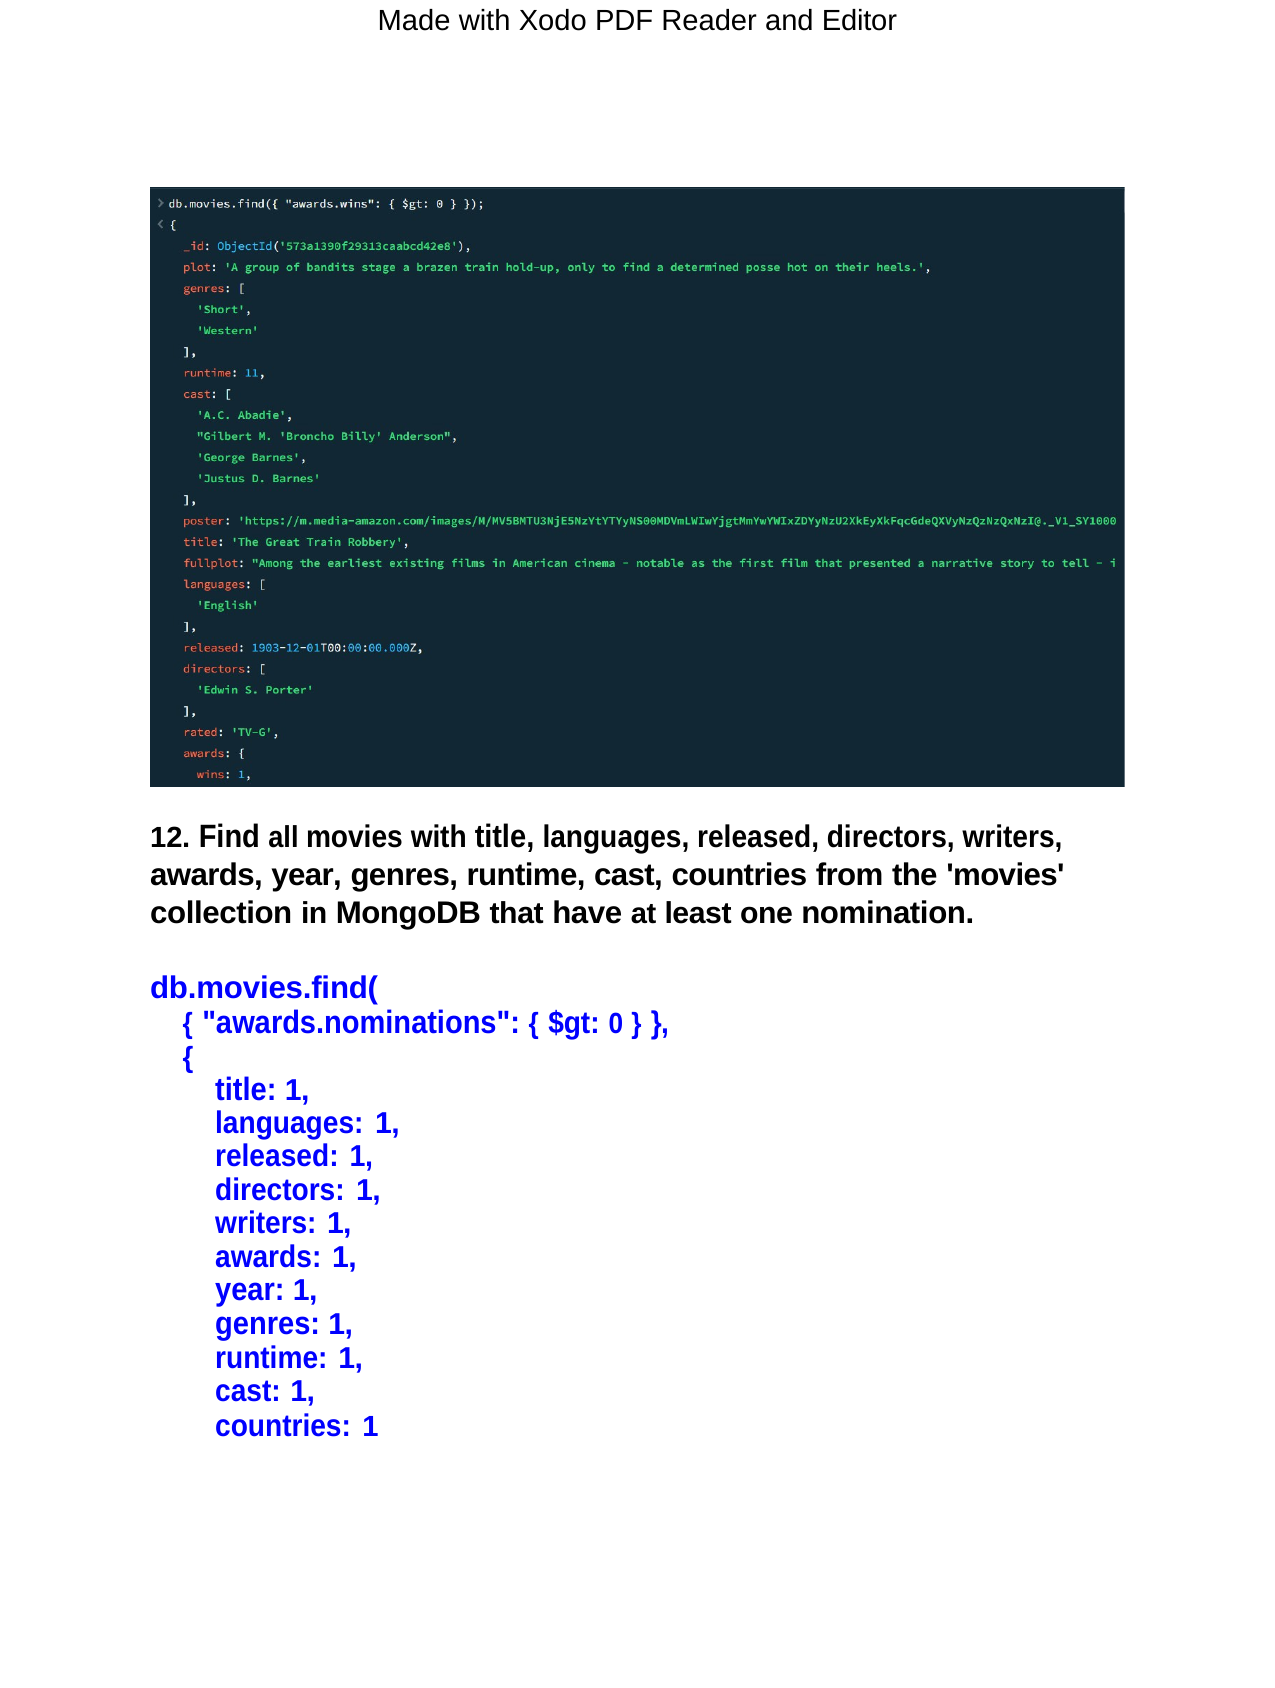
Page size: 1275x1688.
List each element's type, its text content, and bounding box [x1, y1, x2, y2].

text runtime: 1, [215, 1341, 1225, 1375]
text year: 1, [215, 1274, 1225, 1307]
text released: 1, [215, 1140, 1225, 1173]
text genres: 1, [215, 1307, 1225, 1341]
picture [150, 187, 1125, 787]
text awards: 1, [215, 1241, 1225, 1274]
list Find all movies with title, languages, released, directors, writers, awards, year, genres, runtime, cast, countries from the 'movies' collection in MongoDB that have at least one nomination. [150, 817, 1089, 930]
text title: 1, [215, 1074, 1225, 1107]
text { [182, 1040, 1225, 1074]
text db.movies.find( [150, 971, 1225, 1005]
text writers: 1, [215, 1207, 1225, 1241]
text countries: 1 [215, 1408, 1225, 1443]
text languages: 1, [215, 1107, 1225, 1140]
text directors: 1, [215, 1173, 1225, 1207]
text { "awards.nominations": { $gt: 0 } }, [182, 1005, 1225, 1040]
text cast: 1, [215, 1375, 1225, 1408]
